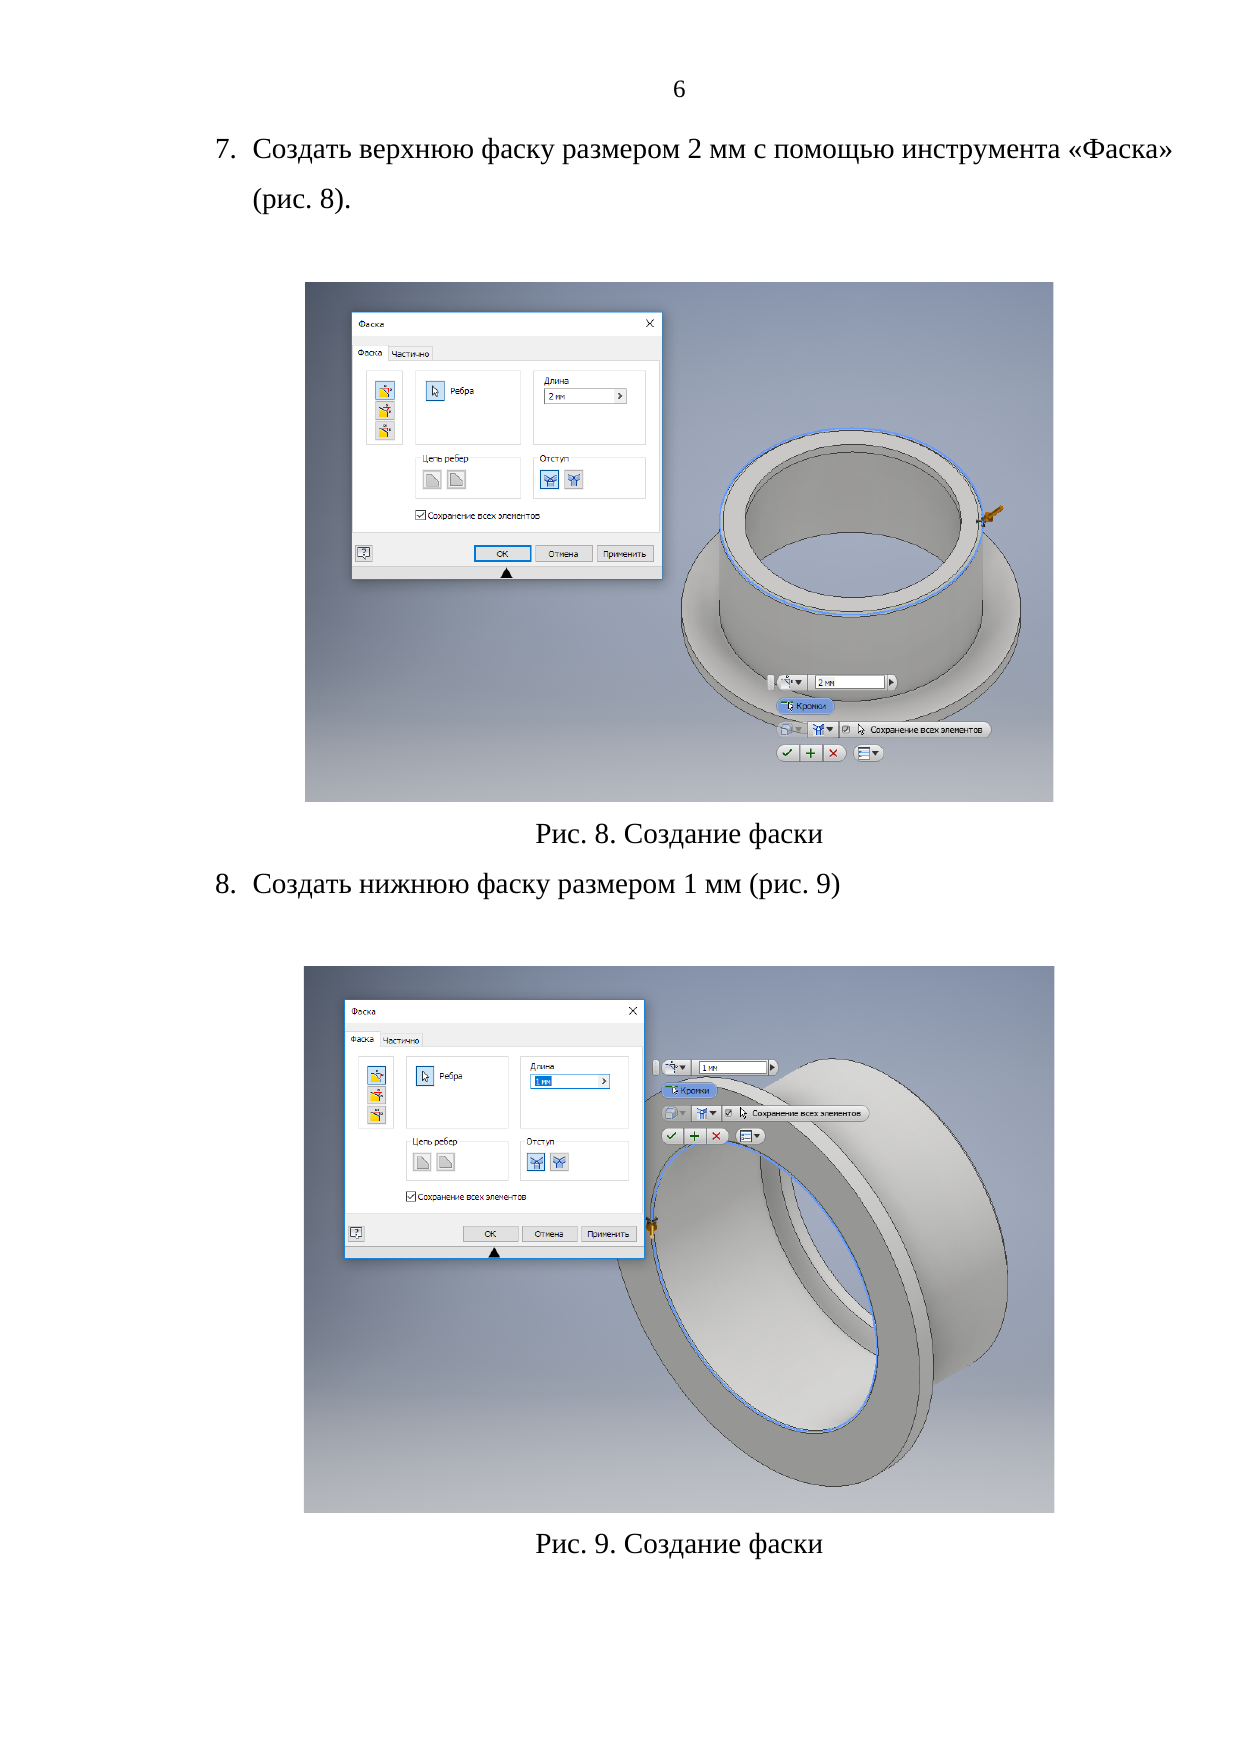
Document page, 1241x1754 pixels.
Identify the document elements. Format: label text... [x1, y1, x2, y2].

picture [303, 966, 1055, 1513]
picture [305, 282, 1054, 802]
text Рис. 9. Создание фаски [177, 1527, 1181, 1560]
text Рис. 8. Создание фаски [177, 816, 1181, 849]
list Создать верхнюю фаску размером 2 мм с помощью инструмента «Фаска» (рис. 8). [215, 131, 1181, 215]
list Создать нижнюю фаску размером 1 мм (рис. 9) [215, 866, 1181, 900]
